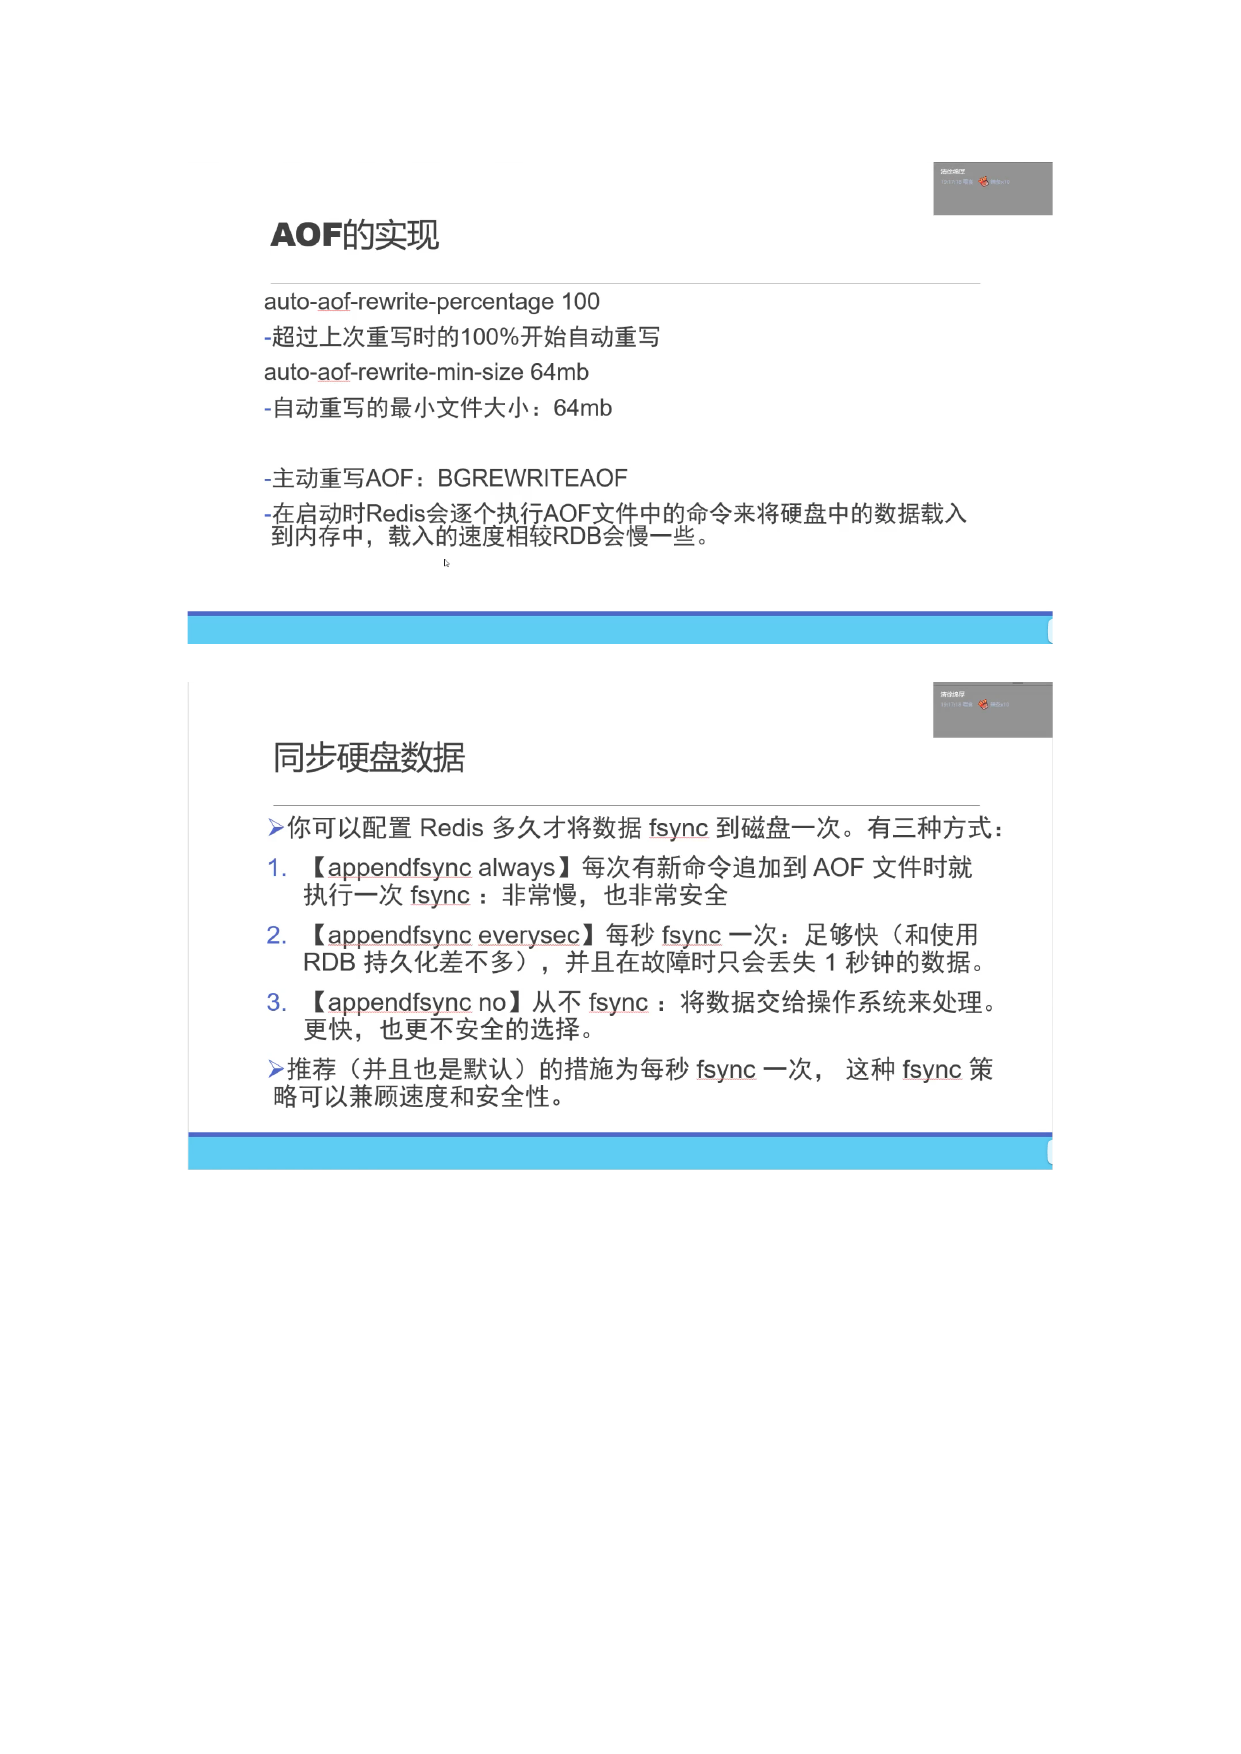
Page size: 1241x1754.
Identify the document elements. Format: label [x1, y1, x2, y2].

picture [187, 162, 1053, 644]
picture [187, 682, 1053, 1170]
